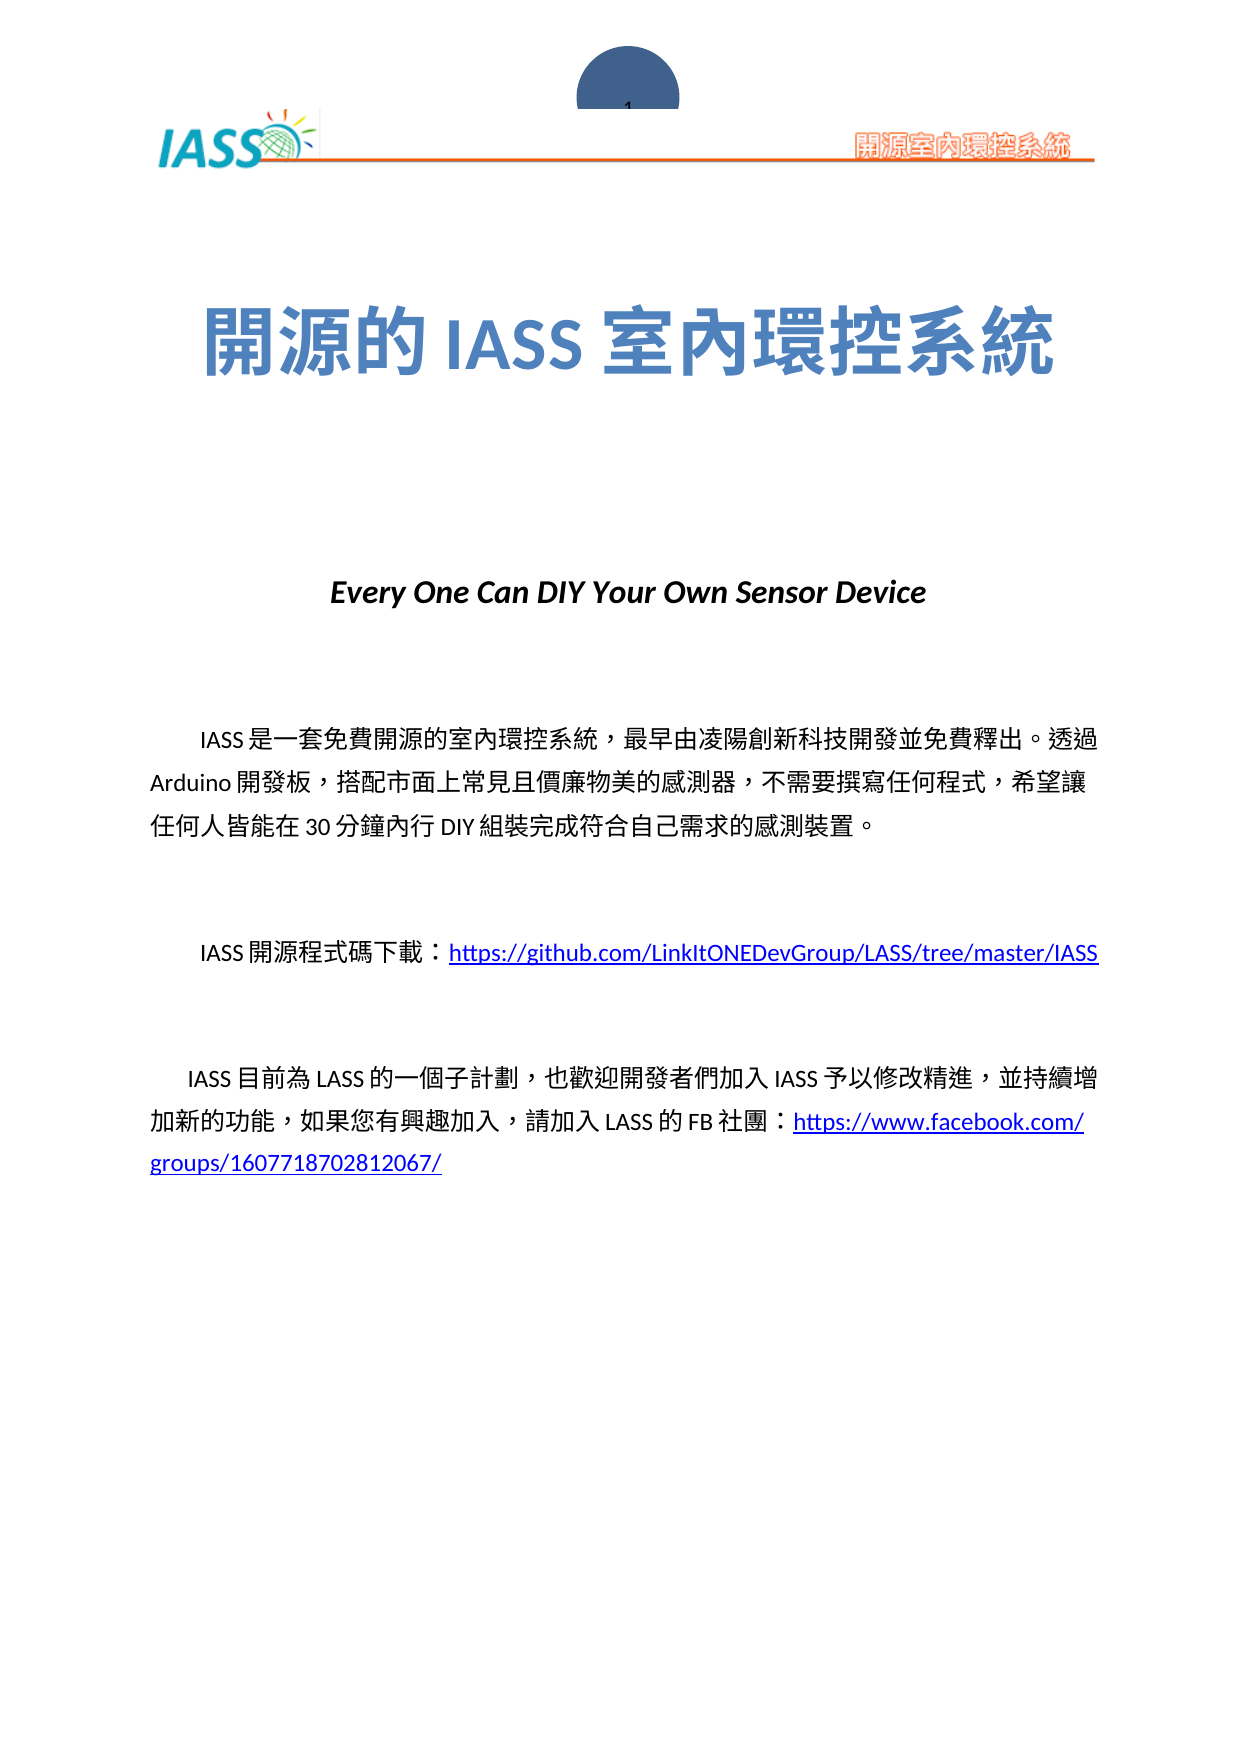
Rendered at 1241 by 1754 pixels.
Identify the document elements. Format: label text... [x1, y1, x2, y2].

text IASS是一套免費開源的室內環控系統，最早由凌陽創新科技開發並免費釋出。透過Arduino開發板，搭配市面上常見且價廉物美的感測器，不需要撰寫任何程式，希望讓任何人皆能在30分鐘內行DIY組裝完成符合自己需求的感測裝置。 [150, 719, 1106, 843]
title 開源的IASS室內環控系統 [150, 281, 1106, 393]
picture [150, 109, 1107, 171]
text Every One Can DIY Your Own Sensor Device [150, 554, 1106, 629]
text IASS開源程式碼下載：https://github.com/LinkItONEDevGroup/LASS/tree/master/IASS [150, 932, 1106, 969]
text IASS目前為LASS的一個子計劃，也歡迎開發者們加入IASS予以修改精進，並持續增加新的功能，如果您有興趣加入，請加入LASS的FB社團：https://www.facebook.com/groups/1607718702812067/ [150, 1058, 1106, 1182]
